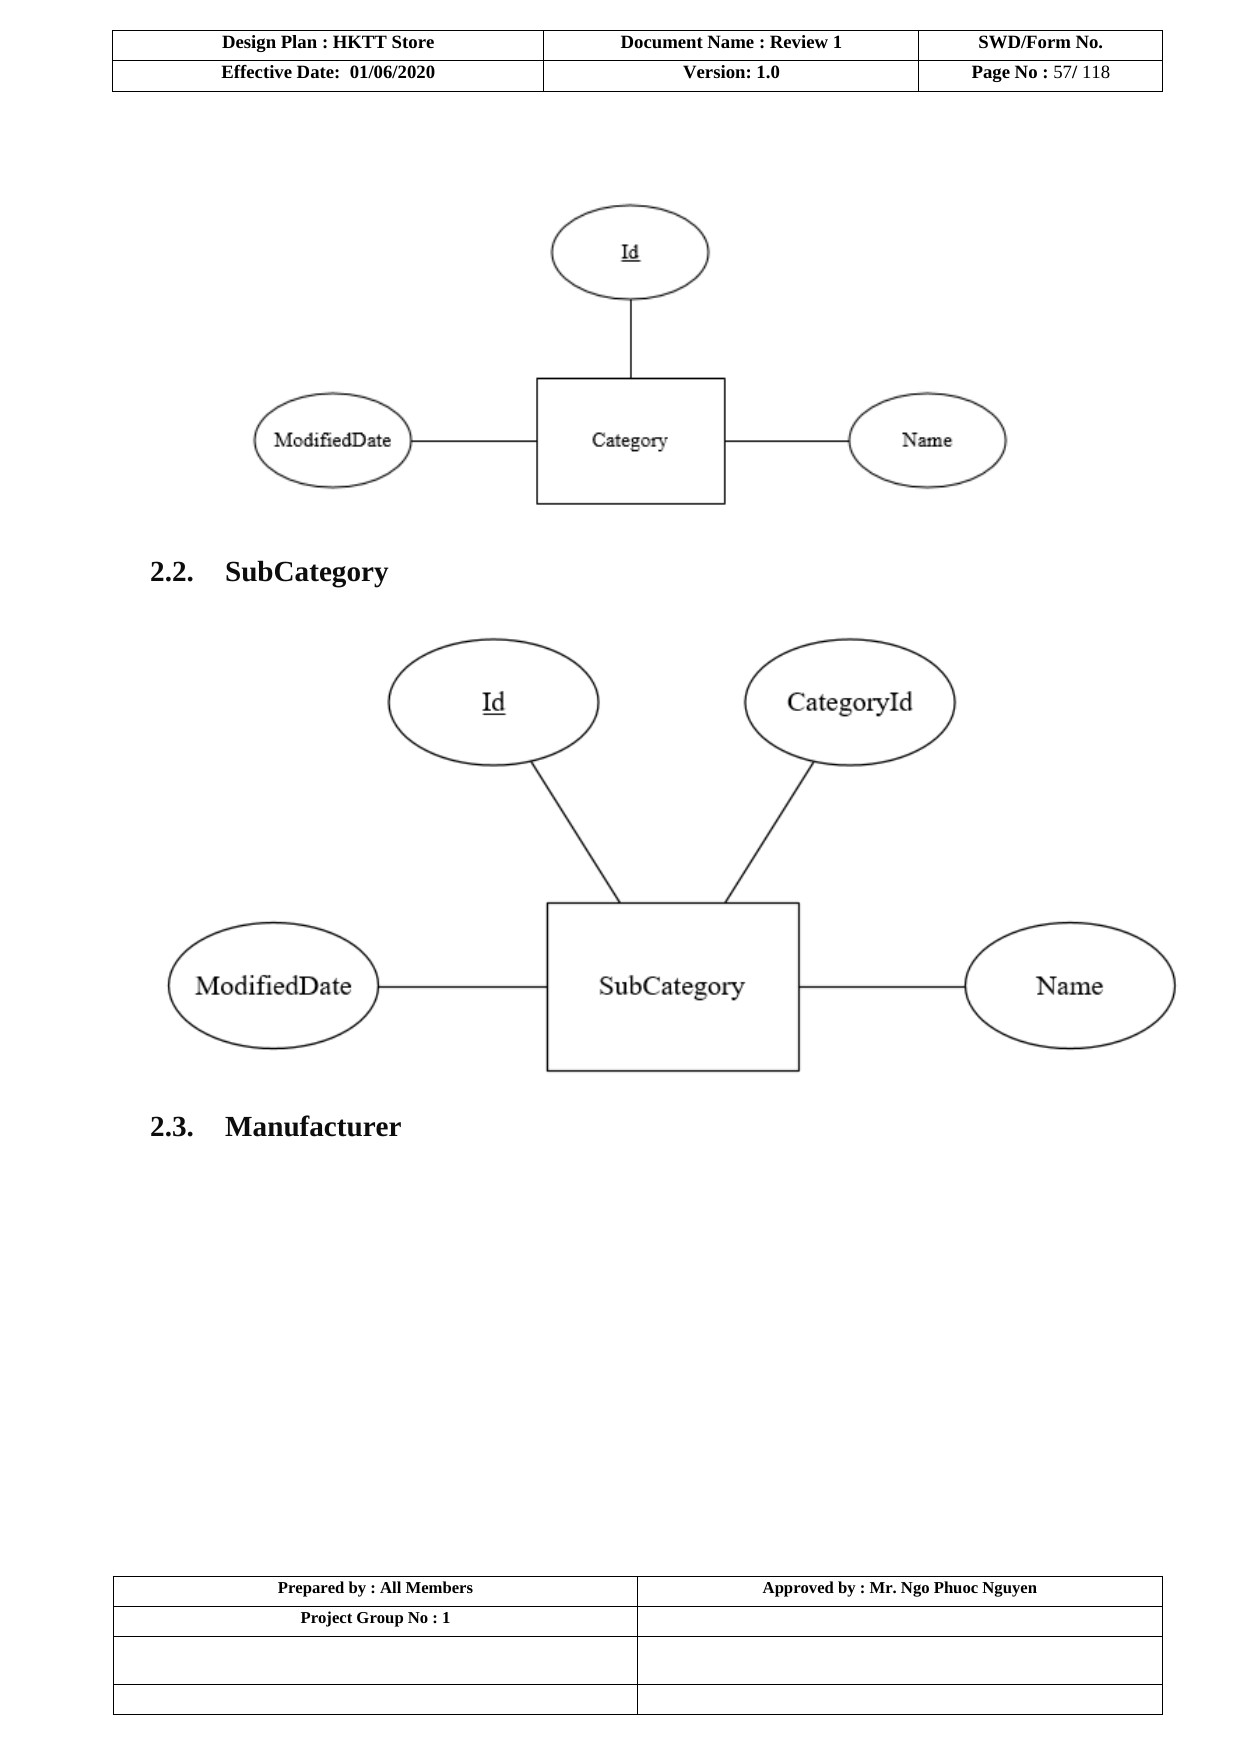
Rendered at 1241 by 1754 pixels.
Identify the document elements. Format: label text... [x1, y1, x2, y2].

list Manufacturer [150, 1109, 1162, 1143]
list SubCategory [150, 554, 1162, 587]
picture [233, 147, 1042, 541]
picture [150, 613, 1200, 1097]
